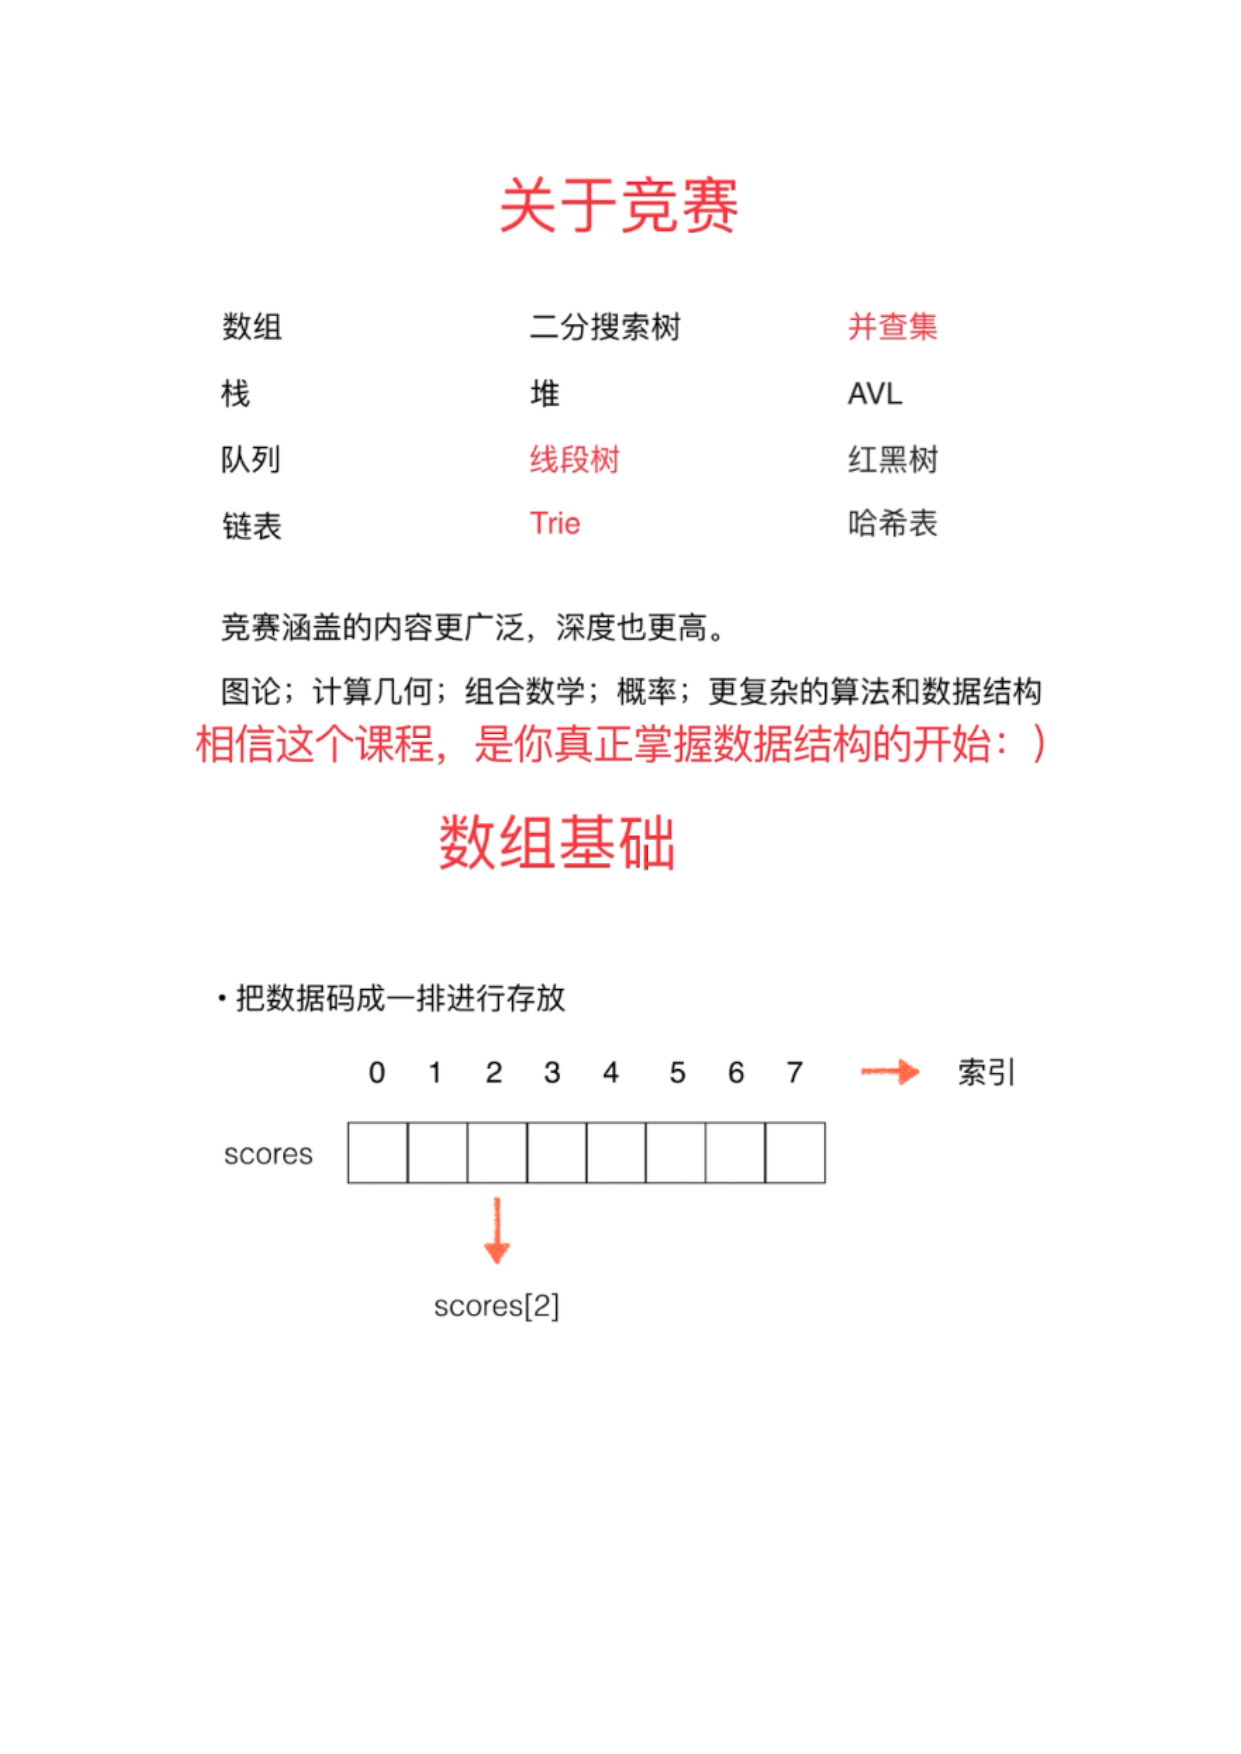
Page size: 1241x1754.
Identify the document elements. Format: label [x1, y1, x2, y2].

picture [187, 162, 1053, 712]
picture [187, 812, 1053, 1331]
picture [187, 714, 1052, 781]
